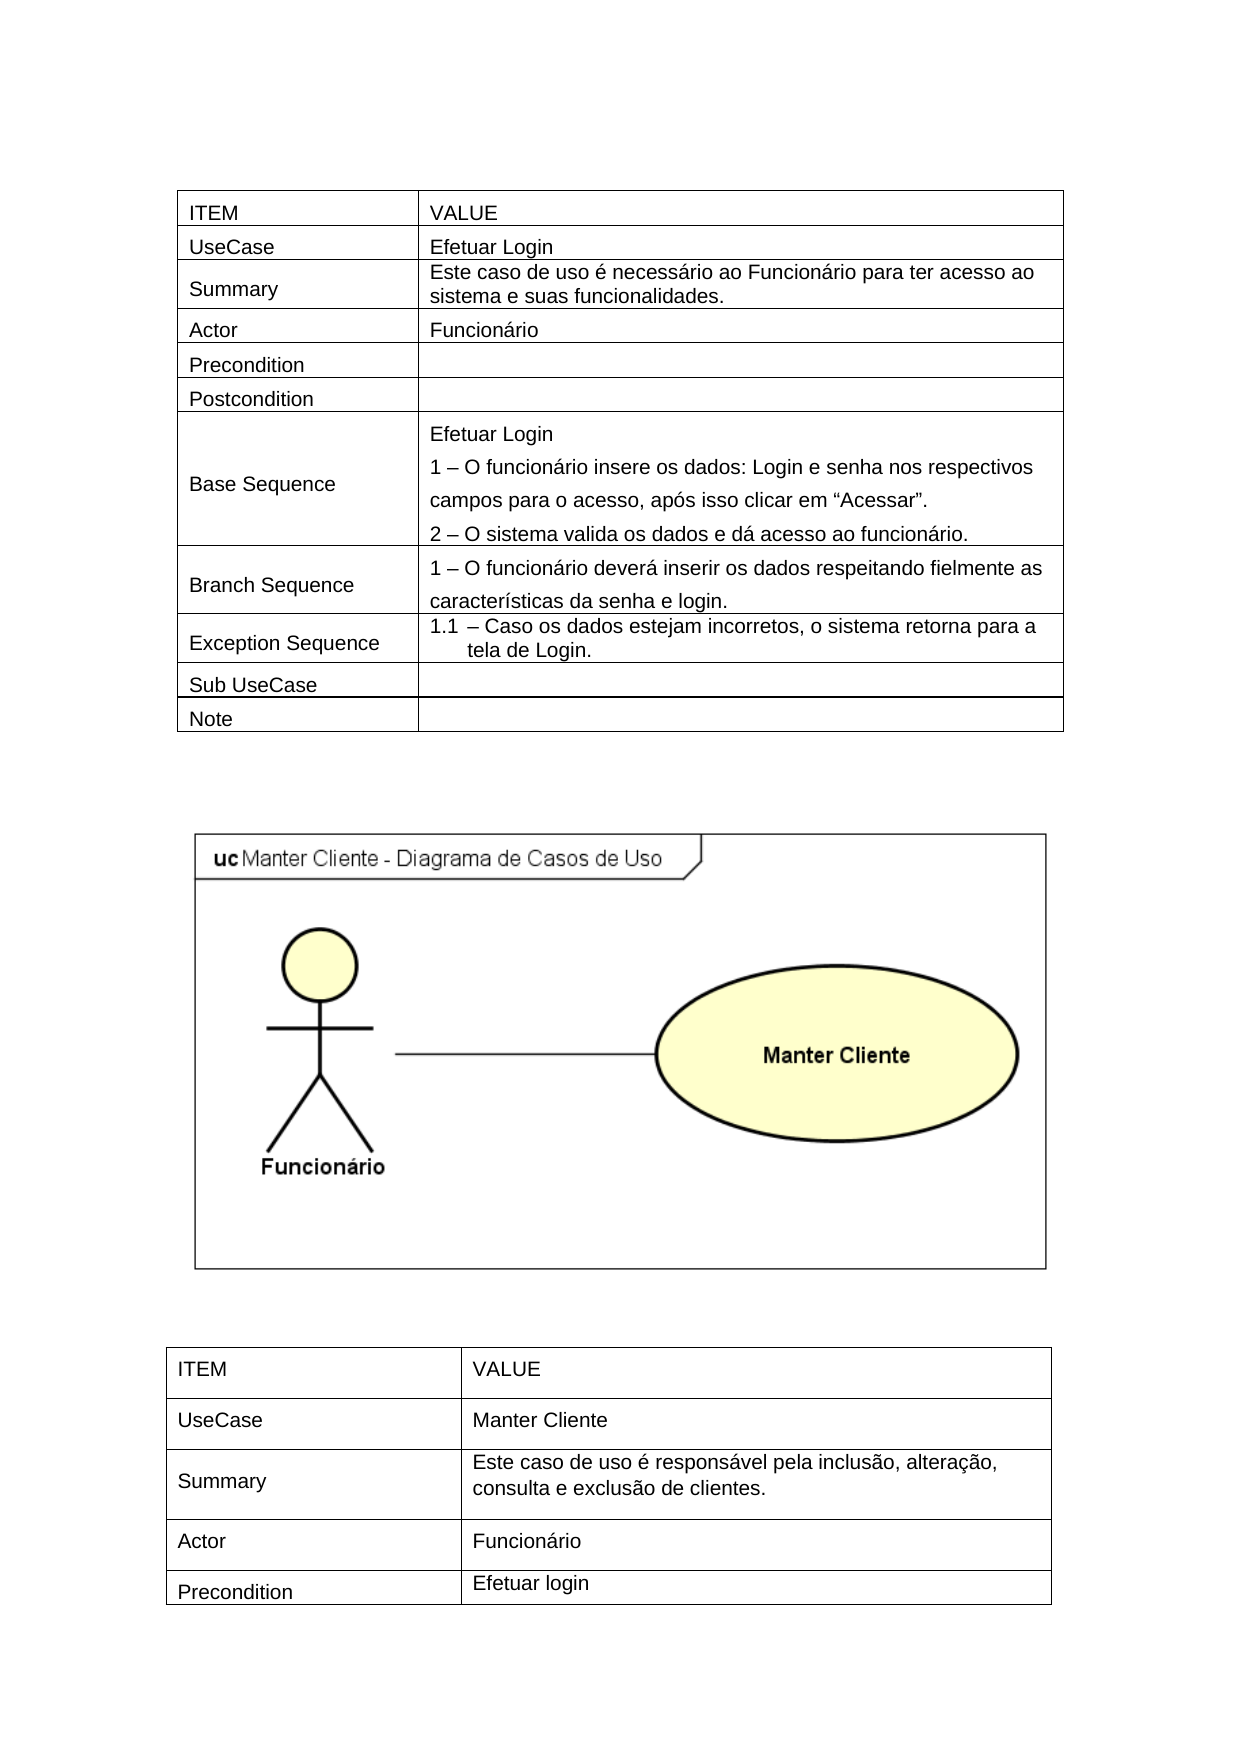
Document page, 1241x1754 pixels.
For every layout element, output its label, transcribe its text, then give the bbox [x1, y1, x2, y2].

picture [177, 816, 1063, 1286]
table_cell [419, 663, 1063, 696]
table_cell Manter Cliente [462, 1399, 1051, 1449]
table_header ITEM [167, 1348, 461, 1398]
table_cell Actor [178, 309, 418, 342]
table_cell Funcionário [419, 309, 1063, 342]
table_cell UseCase [167, 1399, 461, 1449]
table_header VALUE [462, 1348, 1051, 1398]
table_cell Base Sequence [178, 412, 418, 545]
table_cell Efetuar Login 1 – O funcionário insere os dados: Login e senha nos respectivos campos para o acesso, após isso clicar em “Acessar”. 2 – O sistema valida os dados e dá acesso ao funcionário. [419, 412, 1063, 545]
table_cell Este caso de uso é responsável pela inclusão, alteração, consulta e exclusão de clientes. [462, 1450, 1051, 1518]
table_header VALUE [419, 191, 1063, 224]
table_cell [419, 343, 1063, 377]
table_cell Actor [167, 1520, 461, 1569]
table_cell Efetuar Login [419, 226, 1063, 259]
table_cell Summary [178, 260, 418, 308]
table_cell Precondition [178, 343, 418, 377]
table_cell UseCase [178, 226, 418, 259]
table_cell Postcondition [178, 378, 418, 411]
table_cell Exception Sequence [178, 614, 418, 662]
table_header ITEM [178, 191, 418, 224]
table_cell Precondition [167, 1571, 461, 1604]
table_cell [419, 698, 1063, 731]
table_cell Note [178, 698, 418, 731]
table_cell – Caso os dados estejam incorretos, o sistema retorna para a tela de Login. [419, 614, 1063, 662]
table_cell Sub UseCase [178, 663, 418, 696]
table_cell Funcionário [462, 1520, 1051, 1569]
table_cell Branch Sequence [178, 546, 418, 613]
table_cell [419, 378, 1063, 411]
table_cell Este caso de uso é necessário ao Funcionário para ter acesso ao sistema e suas funcionalidades. [419, 260, 1063, 308]
table_cell 1 – O funcionário deverá inserir os dados respeitando fielmente as características da senha e login. [419, 546, 1063, 613]
table_cell Efetuar login [462, 1571, 1051, 1604]
table_cell Summary [167, 1450, 461, 1518]
